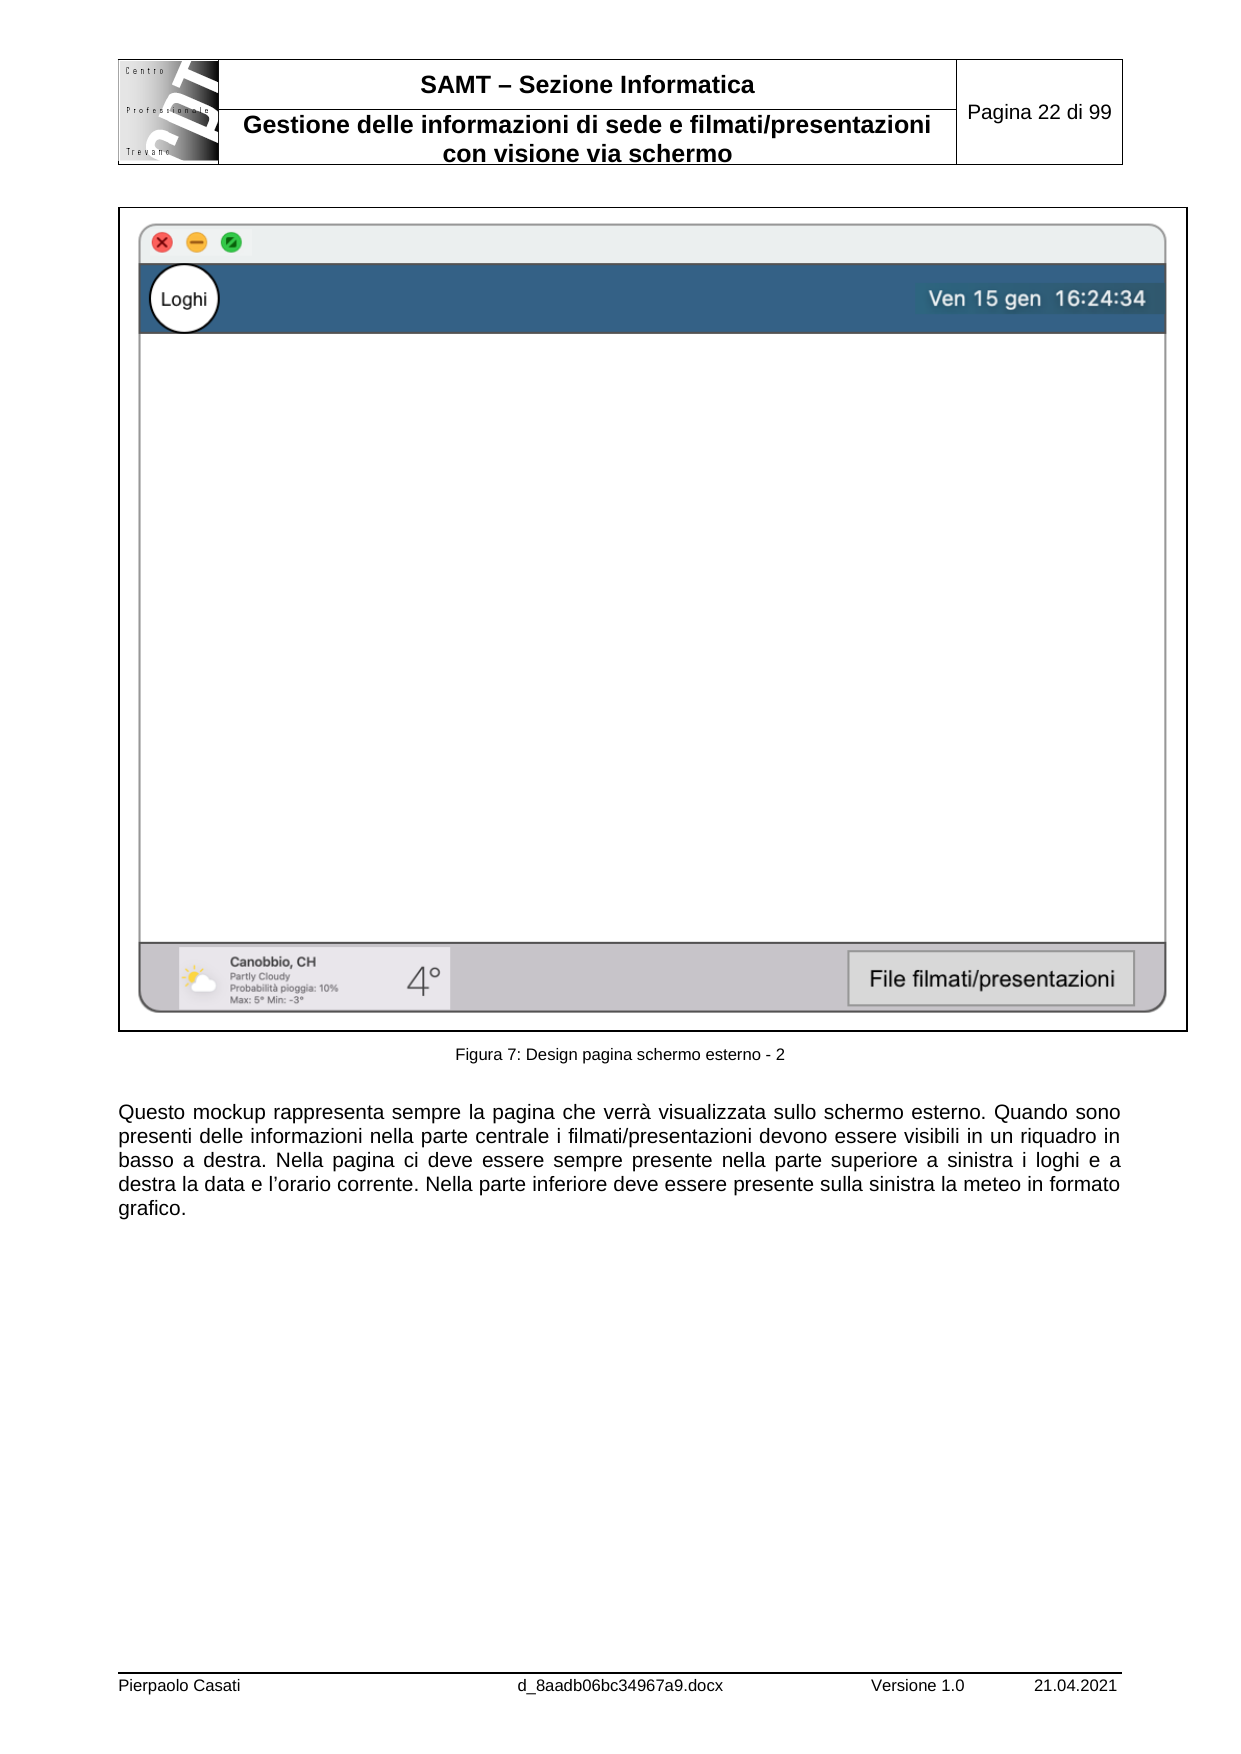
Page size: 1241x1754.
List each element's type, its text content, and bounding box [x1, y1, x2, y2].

text Questo mockup rappresenta sempre la pagina che verrà visualizzata sullo schermo esterno. Quando sono presenti delle informazioni nella parte centrale i filmati/presentazioni devono essere visibili in un riquadro in basso a destra. Nella pagina ci deve essere sempre presente nella parte superiore a sinistra i loghi e a destra la data e l’orario corrente. Nella parte inferiore deve essere presente sulla sinistra la meteo in formato grafico. [118, 1100, 1122, 1220]
picture [118, 60, 219, 161]
picture [120, 208, 1186, 1030]
text Figura 7: Design pagina schermo esterno - 2 [118, 1044, 1122, 1063]
